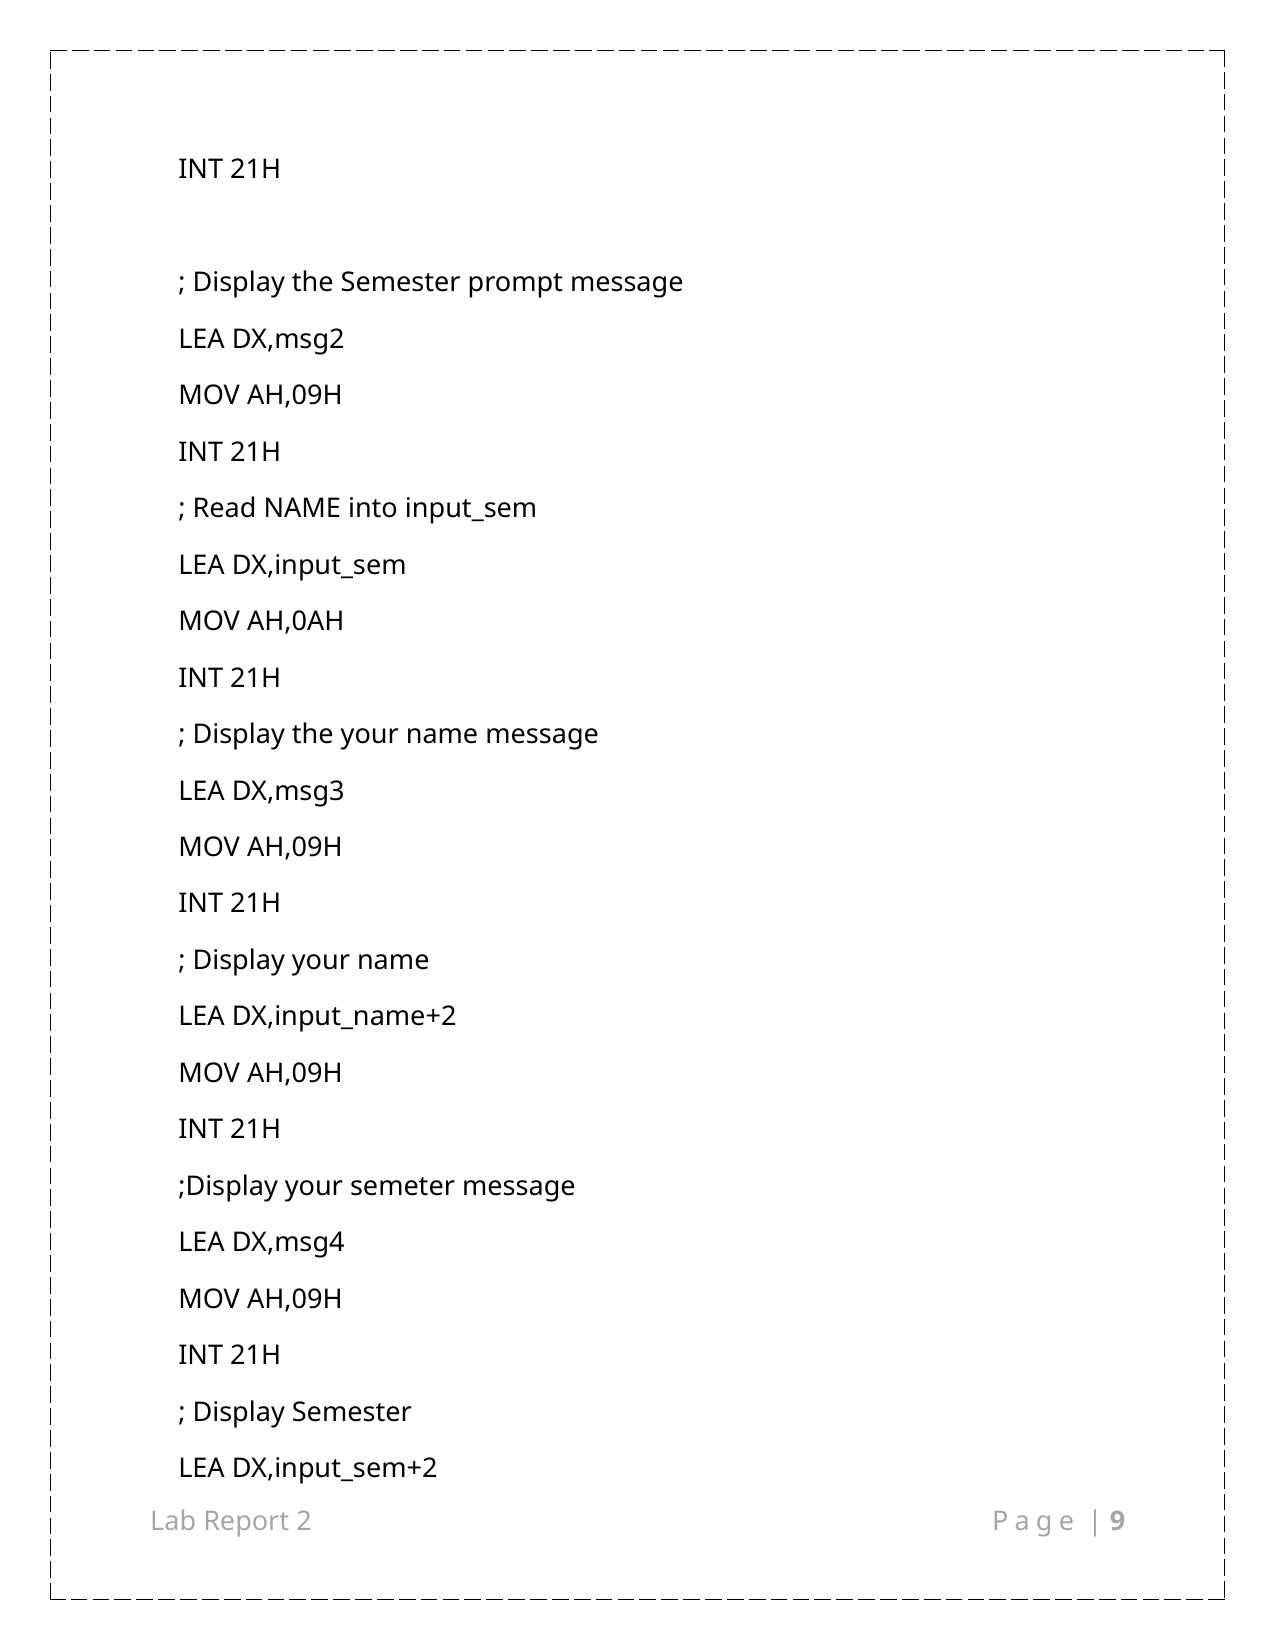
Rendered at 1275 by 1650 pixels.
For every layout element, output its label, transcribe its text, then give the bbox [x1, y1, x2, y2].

text ; Display your name [150, 940, 1125, 977]
text ; Display the Semester prompt message [150, 263, 1125, 300]
text INT 21H [150, 1336, 1125, 1372]
text ; Display the your name message [150, 714, 1125, 751]
text MOV AH,09H [150, 376, 1125, 413]
text MOV AH,09H [150, 1053, 1125, 1090]
text ; Read NAME into input_sem [150, 489, 1125, 526]
text MOV AH,09H [150, 1279, 1125, 1316]
text LEA DX,input_sem [150, 545, 1125, 582]
text LEA DX,input_name+2 [150, 997, 1125, 1034]
text MOV AH,0AH [150, 602, 1125, 638]
text ;Display your semeter message [150, 1166, 1125, 1203]
text INT 21H [150, 432, 1125, 469]
text ; Display Semester [150, 1392, 1125, 1429]
text LEA DX,msg2 [150, 319, 1125, 356]
text MOV AH,09H [150, 827, 1125, 864]
text LEA DX,msg3 [150, 771, 1125, 808]
text INT 21H [150, 1110, 1125, 1147]
text INT 21H [150, 884, 1125, 921]
text INT 21H [150, 150, 1125, 187]
text LEA DX,msg4 [150, 1223, 1125, 1259]
text INT 21H [150, 658, 1125, 695]
text LEA DX,input_sem+2 [150, 1448, 1125, 1485]
